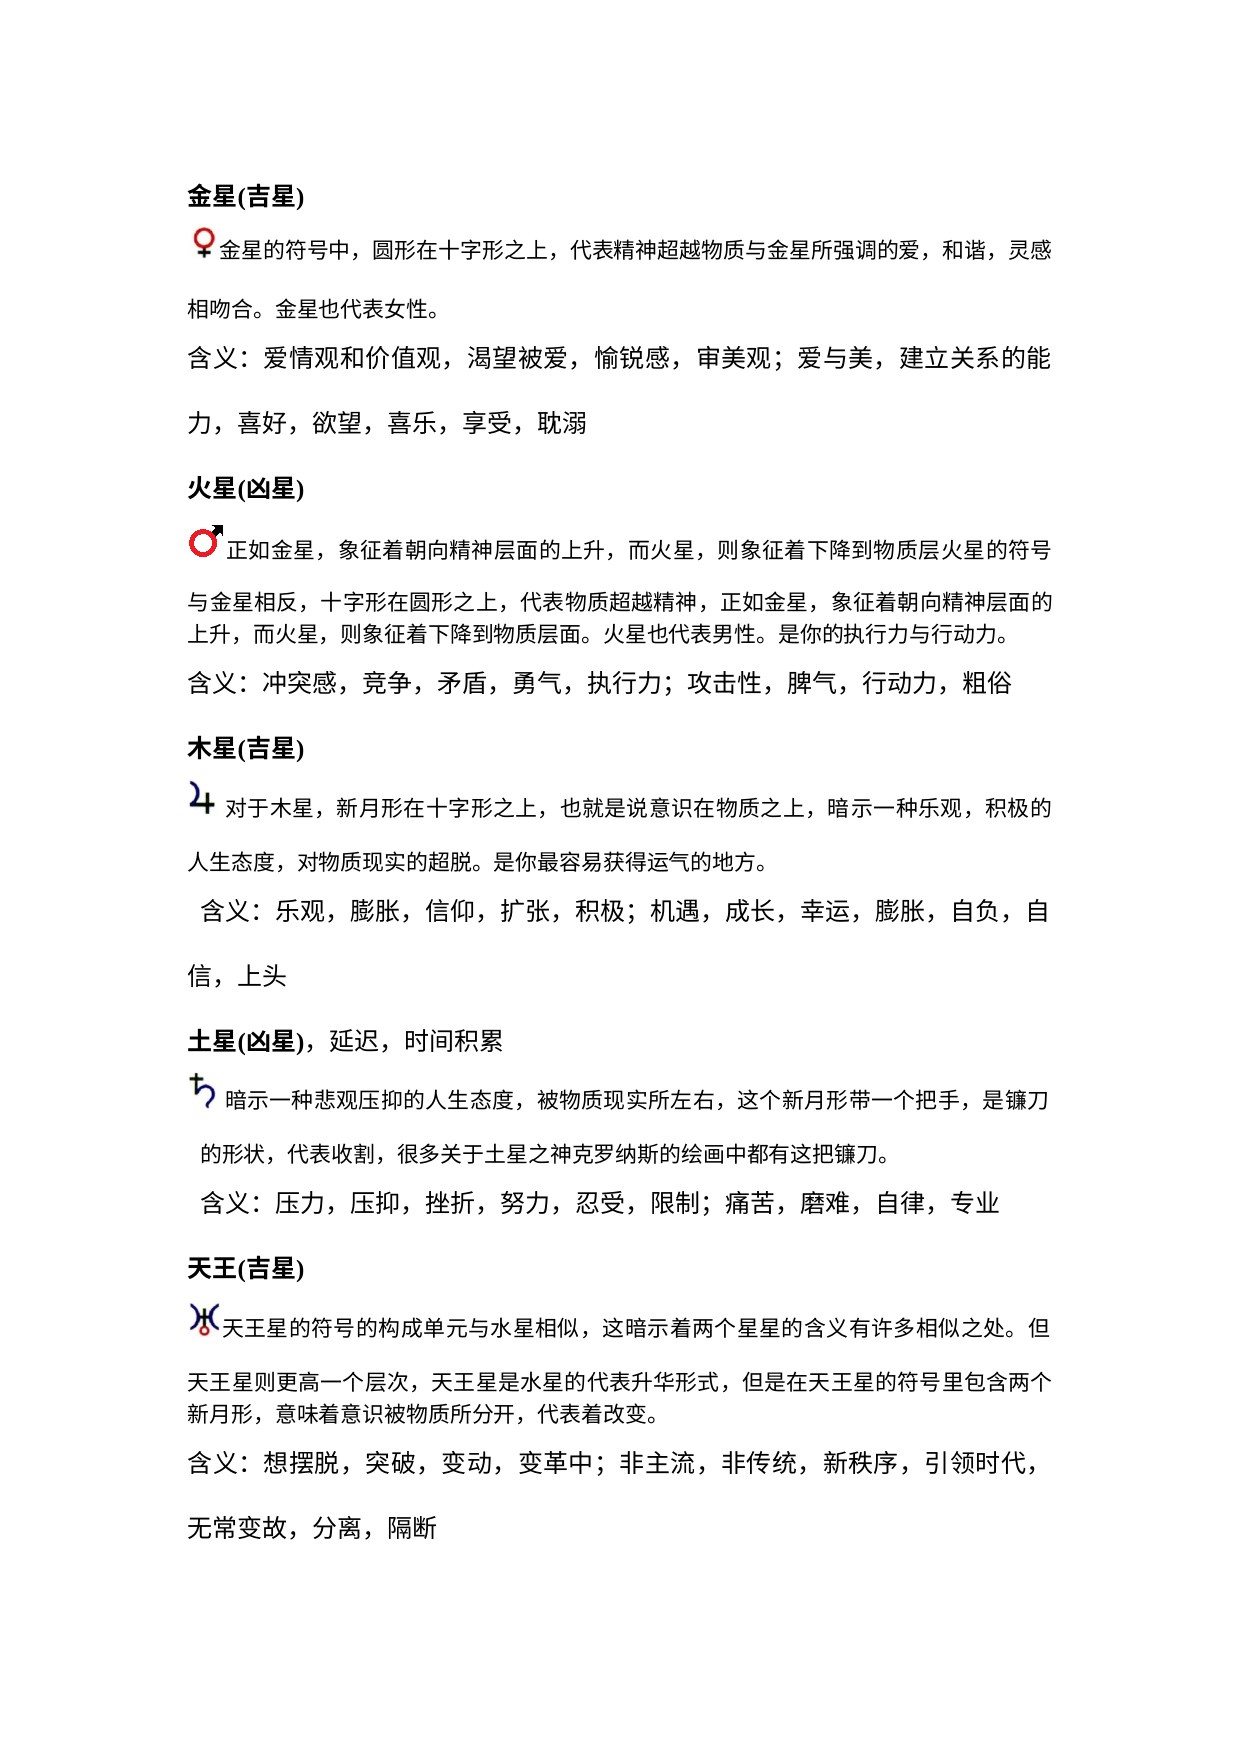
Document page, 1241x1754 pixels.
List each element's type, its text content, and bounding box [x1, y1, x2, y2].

picture [187, 227, 220, 259]
text 含义：爱情观和价值观，渴望被爱，愉锐感，审美观；爱与美，建立关系的能力，喜好，欲望，喜乐，享受，耽溺 [187, 324, 1053, 454]
text 金星(吉星) [187, 162, 1053, 227]
text 对于⽊星，新⽉形在⼗字形之上，也就是说意识在物质之上，暗⽰⼀种乐观，积极的⼈⽣态度，对物质现实的超脱。是你最容易获得运气的地方。 [187, 779, 1053, 877]
text 含义：压力，压抑，挫折，努力，忍受，限制；痛苦，磨难，自律，专业 [187, 1169, 1053, 1234]
text 正如⾦星，象征着朝向精神层⾯的上升，⽽⽕星，则象征着下降到物质层⽕星的符号与⾦星相反，⼗字形在圆形之上，代表物质超越精神，正如⾦星，象征着朝向精神层⾯的上升，⽽⽕星，则象征着下降到物质层⾯。火星也代表男性。是你的执行力与行动力。 [187, 519, 1053, 649]
text 天王(吉星) [187, 1234, 1053, 1299]
text ⾦星的符号中，圆形在⼗字形之上，代表精神超越物质与⾦星所强调的爱，和谐，灵感相吻合。金星也代表女性。 [187, 227, 1053, 324]
picture [187, 779, 219, 816]
text 火星(凶星) [187, 454, 1053, 519]
picture [187, 519, 227, 559]
text 暗示一种悲观压抑的人生态度，被物质现实所左右，这个新月形带一个把手，是镰刀的形状，代表收割，很多关于土星之神克罗纳斯的绘画中都有这把镰刀。 [187, 1072, 1053, 1169]
text 含义：乐观，膨胀，信仰，扩张，积极；机遇，成长，幸运，膨胀，自负，自信，上头 [187, 877, 1053, 1007]
text 含义：冲突感，竞争，矛盾，勇气，执行力；攻击性，脾气，行动力，粗俗 [187, 649, 1053, 714]
picture [187, 1072, 219, 1109]
text 含义：想摆脱，突破，变动，变革中；非主流，非传统，新秩序，引领时代，无常变故，分离，隔断 [187, 1429, 1053, 1559]
text 天王星的符号的构成单元与水星相似，这暗示着两个星星的含义有许多相似之处。但天王星则更高一个层次，天王星是水星的代表升华形式，但是在天王星的符号里包含两个新月形，意味着意识被物质所分开，代表着改变。 [187, 1299, 1053, 1429]
text 土星(凶星)，延迟，时间积累 [187, 1007, 1053, 1072]
text 木星(吉星) [187, 714, 1053, 779]
picture [187, 1299, 222, 1337]
